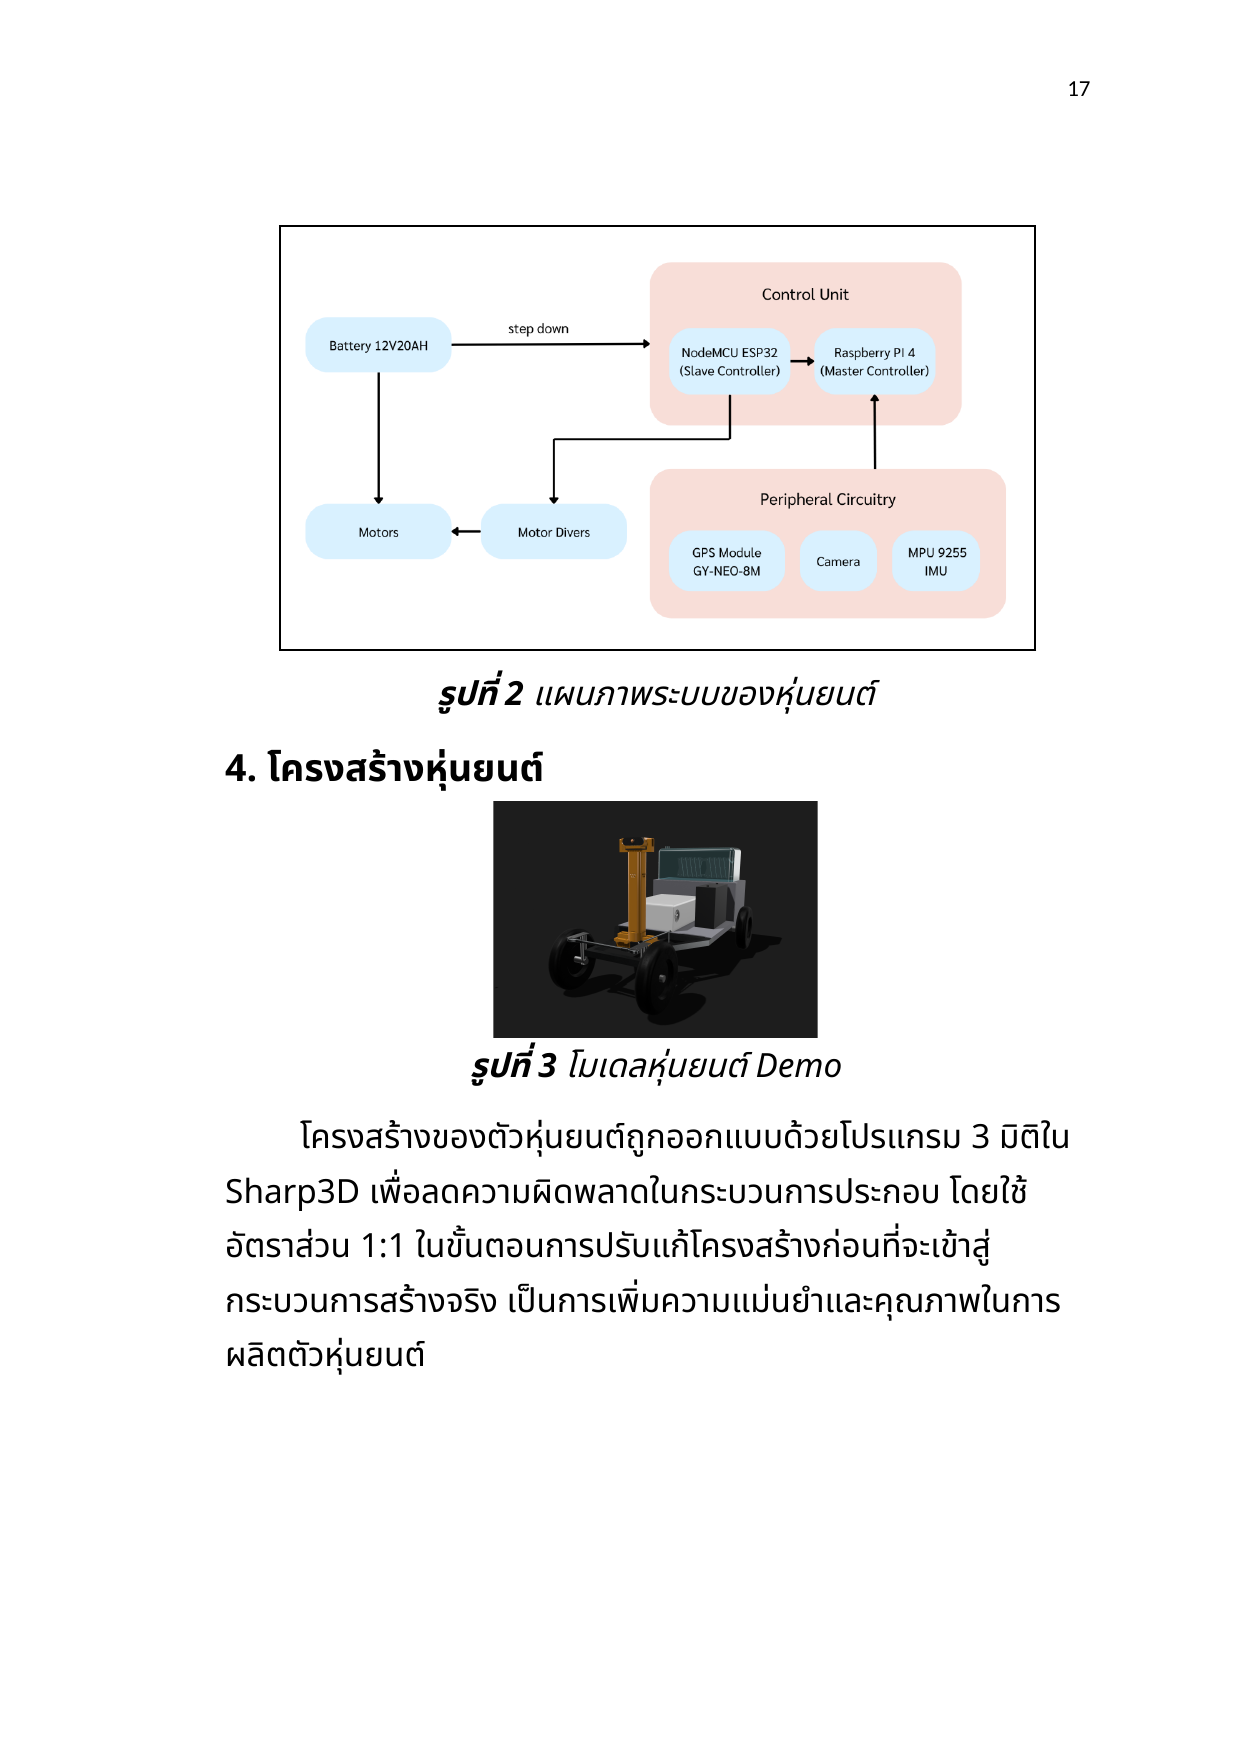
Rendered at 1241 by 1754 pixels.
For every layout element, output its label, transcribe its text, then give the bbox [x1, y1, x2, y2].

picture [493, 801, 818, 1038]
text รูปที่ 2 แผนภาพระบบของหุ่นยนต์ [225, 669, 1090, 720]
picture [281, 227, 1034, 649]
text 4. โครงสร้างหุ่นยนต์ [225, 741, 1090, 798]
text โครงสร้างของตัวหุ่นยนต์ถูกออกแบบด้วยโปรแกรม 3 มิติใน Sharp3D เพื่อลดความผิดพลาดในกระบวนการประกอบ โดยใช้อัตราส่วน 1:1 ในขั้นตอนการปรับแก้โครงสร้างก่อนที่จะเข้าสู่กระบวนการสร้างจริง เป็นการเพิ่มความแม่นยำและคุณภาพในการผลิตตัวหุ่นยนต์ [225, 1113, 1090, 1412]
